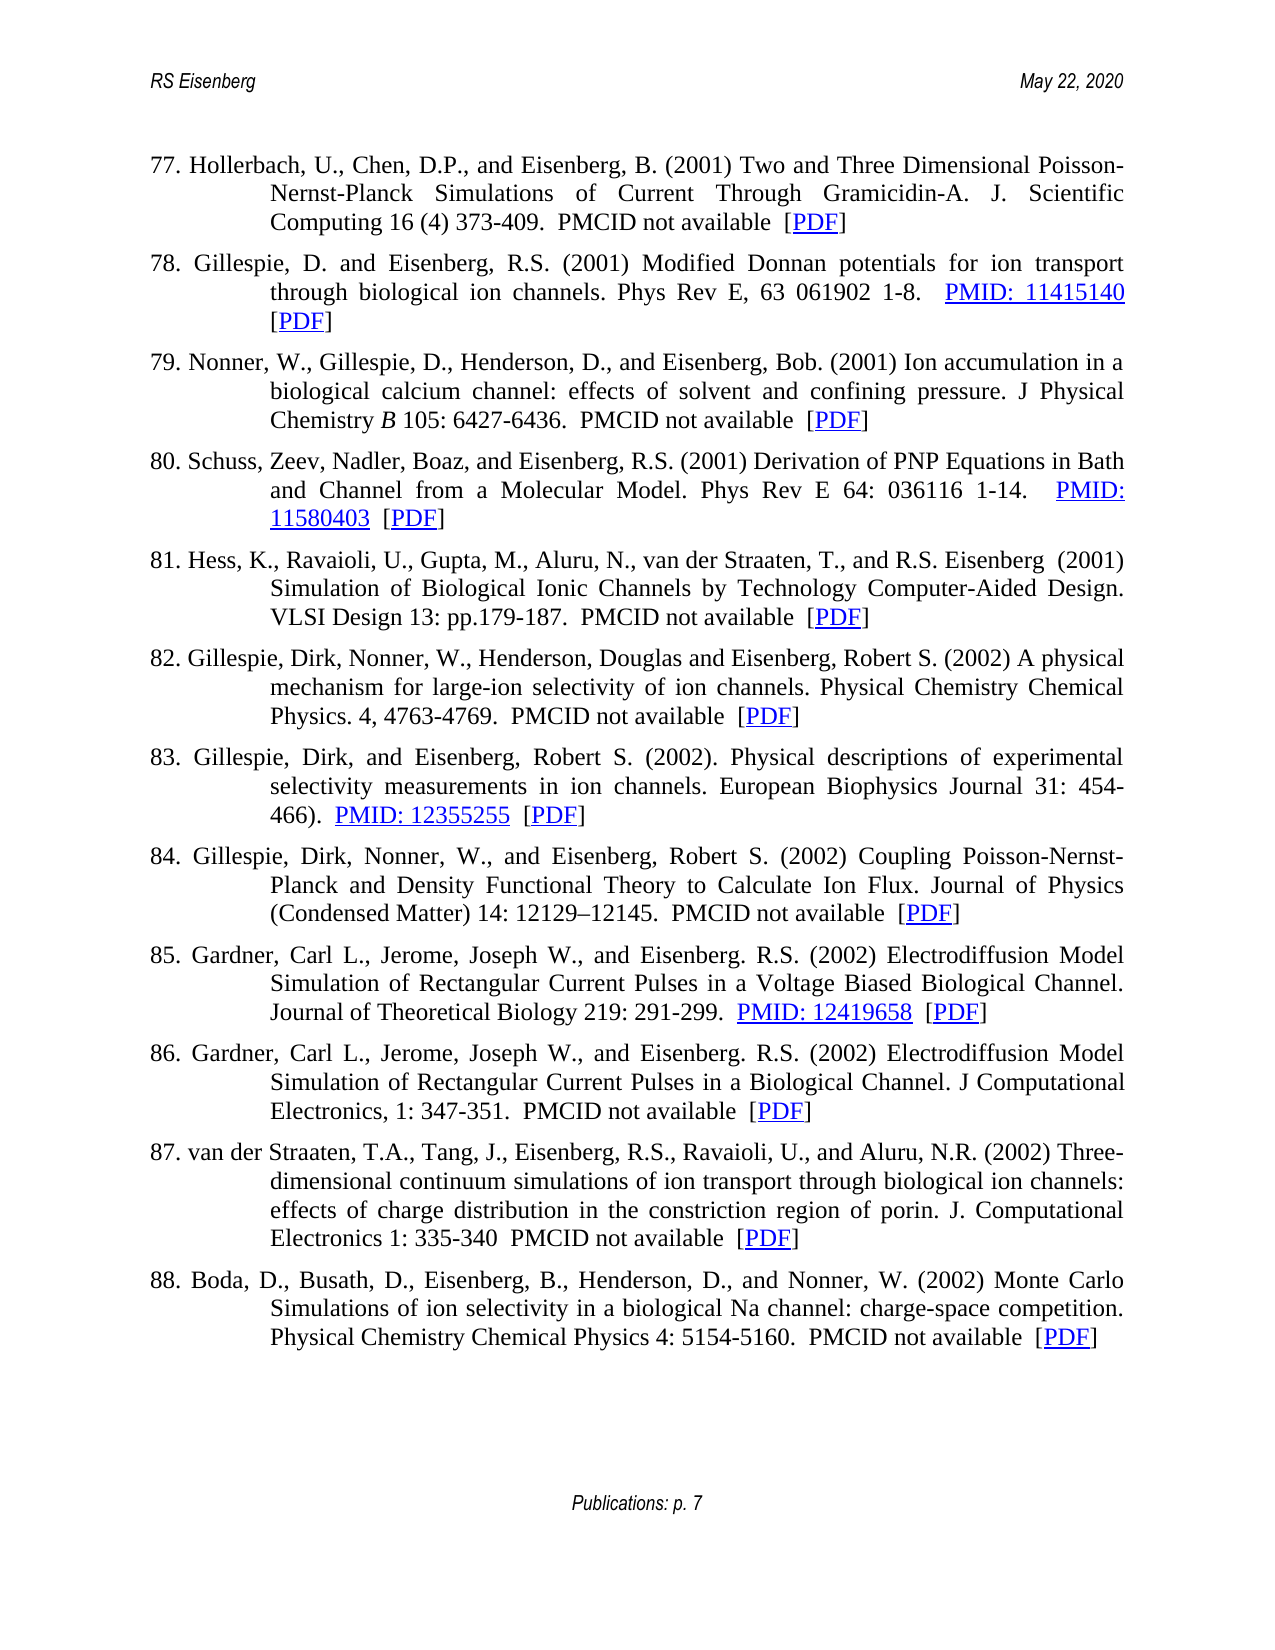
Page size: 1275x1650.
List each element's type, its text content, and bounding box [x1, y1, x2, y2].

text 88. Boda, D., Busath, D., Eisenberg, B., Henderson, D., and Nonner, W. (2002) Monte Carlo Simulations of ion selectivity in a biological Na channel: charge-space competition. Physical Chemistry Chemical Physics 4: 5154-5160. PMCID not available [PDF] [150, 1265, 1125, 1351]
text 79. Nonner, W., Gillespie, D., Henderson, D., and Eisenberg, Bob. (2001) Ion accumulation in a biological calcium channel: effects of solvent and confining pressure. J Physical Chemistry B 105: 6427-6436. PMCID not available [PDF] [150, 347, 1125, 433]
text 84. Gillespie, Dirk, Nonner, W., and Eisenberg, Robert S. (2002) Coupling Poisson-Nernst-Planck and Density Functional Theory to Calculate Ion Flux. Journal of Physics (Condensed Matter) 14: 12129–12145. PMCID not available [PDF] [150, 841, 1125, 927]
text 78. Gillespie, D. and Eisenberg, R.S. (2001) Modified Donnan potentials for ion transport through biological ion channels. Phys Rev E, 63 061902 1-8. PMID: 11415140 [PDF] [150, 248, 1125, 335]
text 77. Hollerbach, U., Chen, D.P., and Eisenberg, B. (2001) Two and Three Dimensional Poisson-Nernst-Planck Simulations of Current Through Gramicidin-A. J. Scientific Computing 16 (4) 373-409. PMCID not available [PDF] [150, 150, 1125, 236]
text 83. Gillespie, Dirk, and Eisenberg, Robert S. (2002). Physical descriptions of experimental selectivity measurements in ion channels. European Biophysics Journal 31: 454-466). PMID: 12355255 [PDF] [150, 742, 1125, 828]
text 87. van der Straaten, T.A., Tang, J., Eisenberg, R.S., Ravaioli, U., and Aluru, N.R. (2002) Three-dimensional continuum simulations of ion transport through biological ion channels: effects of charge distribution in the constriction region of porin. J. Computational Electronics 1: 335-340 PMCID not available [PDF] [150, 1137, 1125, 1252]
text 80. Schuss, Zeev, Nadler, Boaz, and Eisenberg, R.S. (2001) Derivation of PNP Equations in Bath and Channel from a Molecular Model. Phys Rev E 64: 036116 1-14. PMID: 11580403 [PDF] [150, 446, 1125, 532]
text 85. Gardner, Carl L., Jerome, Joseph W., and Eisenberg. R.S. (2002) Electrodiffusion Model Simulation of Rectangular Current Pulses in a Voltage Biased Biological Channel. Journal of Theoretical Biology 219: 291-299. PMID: 12419658 [PDF] [150, 940, 1125, 1026]
text 81. Hess, K., Ravaioli, U., Gupta, M., Aluru, N., van der Straaten, T., and R.S. Eisenberg (2001) Simulation of Biological Ionic Channels by Technology Computer-Aided Design. VLSI Design 13: pp.179-187. PMCID not available [PDF] [150, 545, 1125, 631]
text 86. Gardner, Carl L., Jerome, Joseph W., and Eisenberg. R.S. (2002) Electrodiffusion Model Simulation of Rectangular Current Pulses in a Biological Channel. J Computational Electronics, 1: 347-351. PMCID not available [PDF] [150, 1038, 1125, 1125]
text 82. Gillespie, Dirk, Nonner, W., Henderson, Douglas and Eisenberg, Robert S. (2002) A physical mechanism for large-ion selectivity of ion channels. Physical Chemistry Chemical Physics. 4, 4763-4769. PMCID not available [PDF] [150, 643, 1125, 730]
